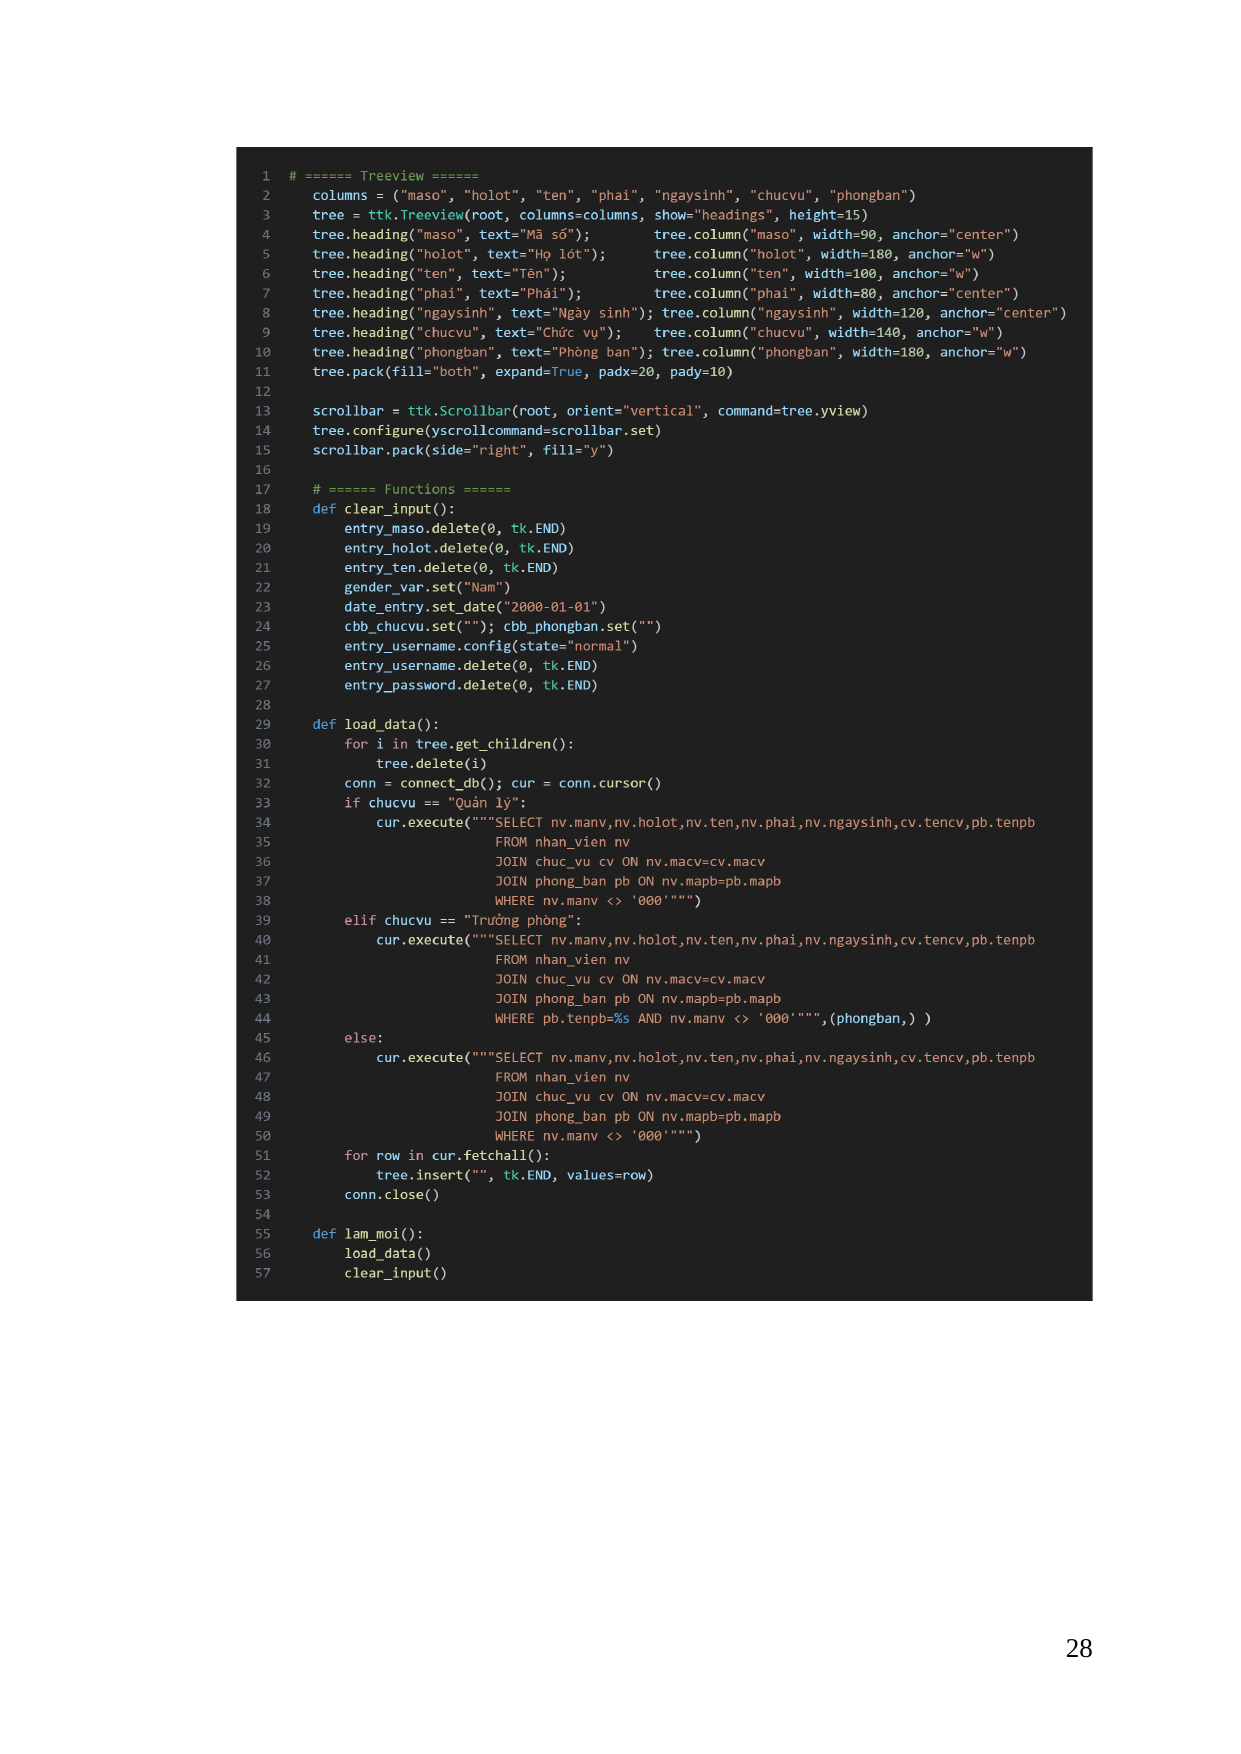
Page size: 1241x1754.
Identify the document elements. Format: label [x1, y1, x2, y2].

picture [236, 147, 1093, 1301]
